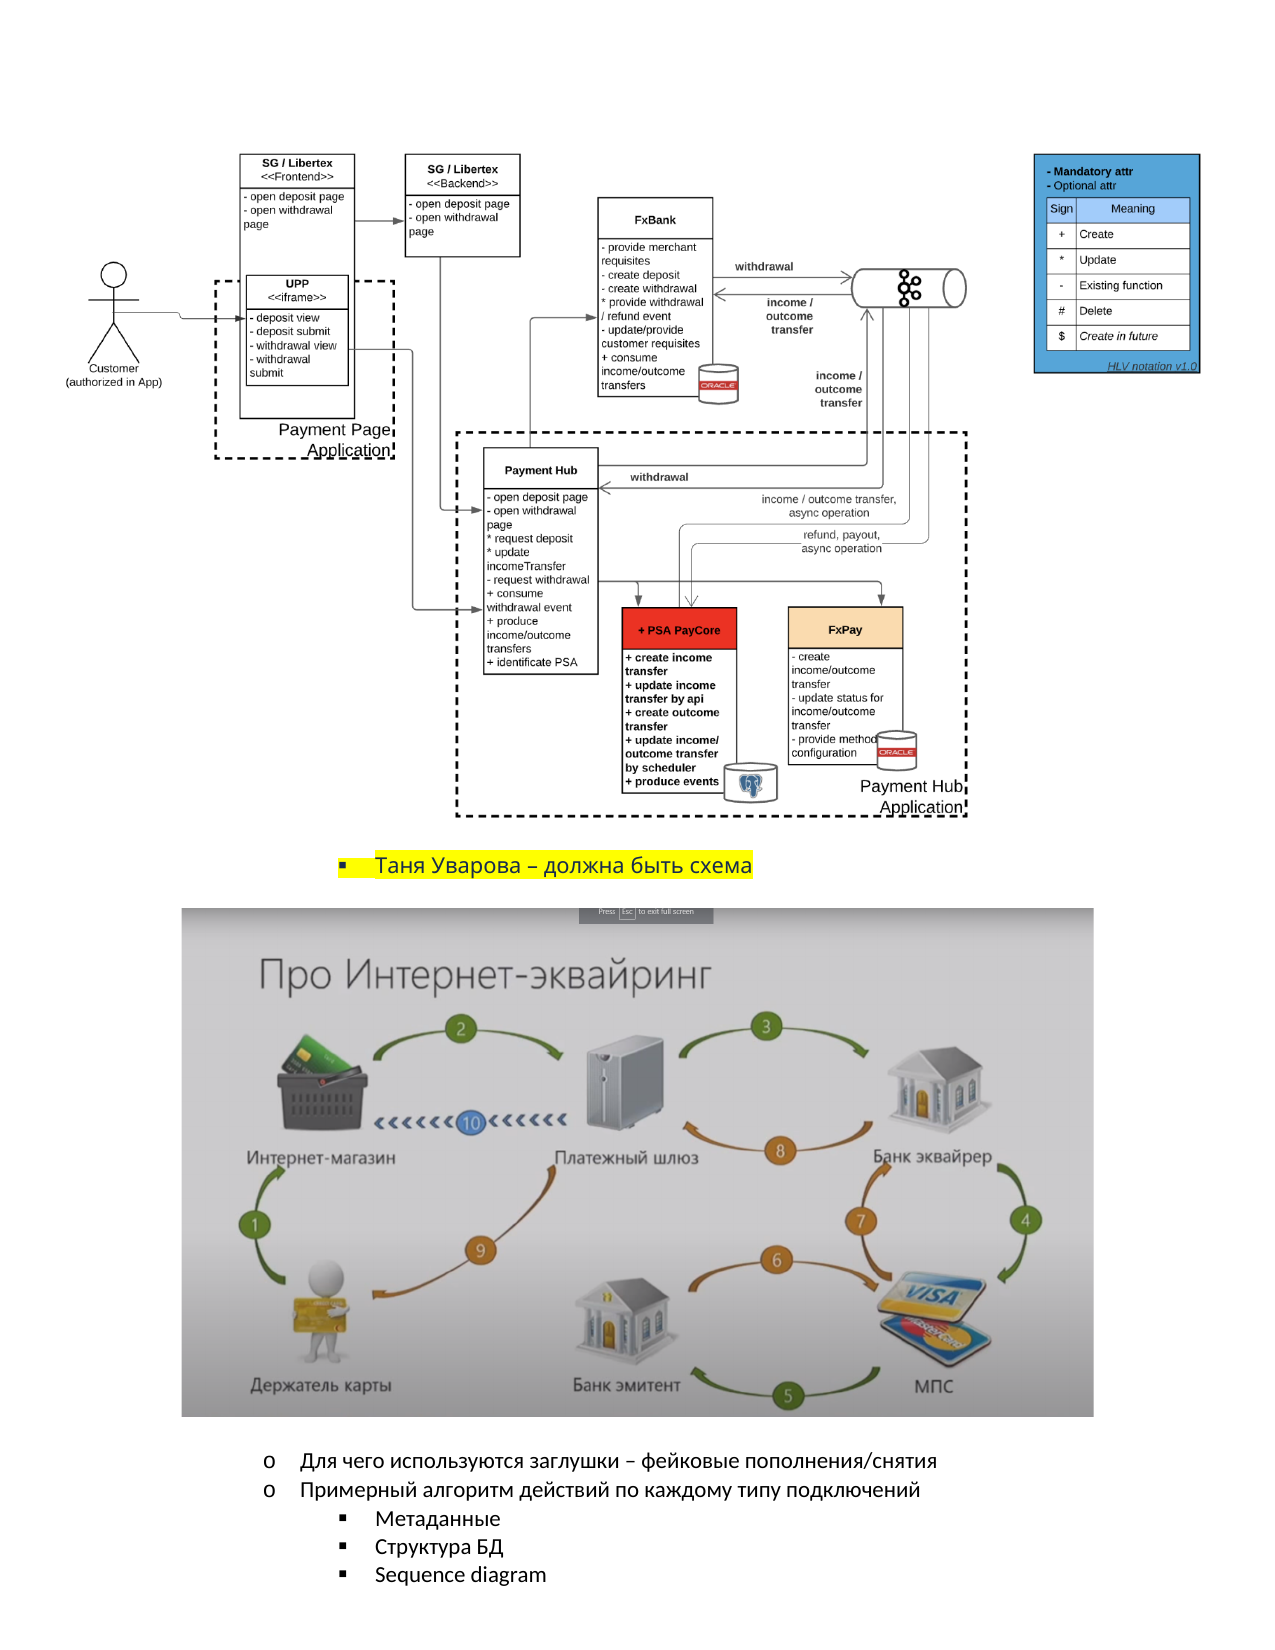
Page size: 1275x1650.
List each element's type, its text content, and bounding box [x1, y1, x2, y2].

picture [181, 908, 1094, 1417]
list Sequence diagram [337, 1560, 1125, 1588]
list Для чего используются заглушки – фейковые пополнения/снятия [262, 1446, 1125, 1475]
list Примерный алгоритм действий по каждому типу подключений [262, 1475, 1125, 1504]
picture [56, 150, 1211, 821]
list Структура БД [337, 1532, 1125, 1560]
list Таня Уварова – должна быть схема [337, 849, 1125, 879]
list Метаданные [337, 1504, 1125, 1532]
